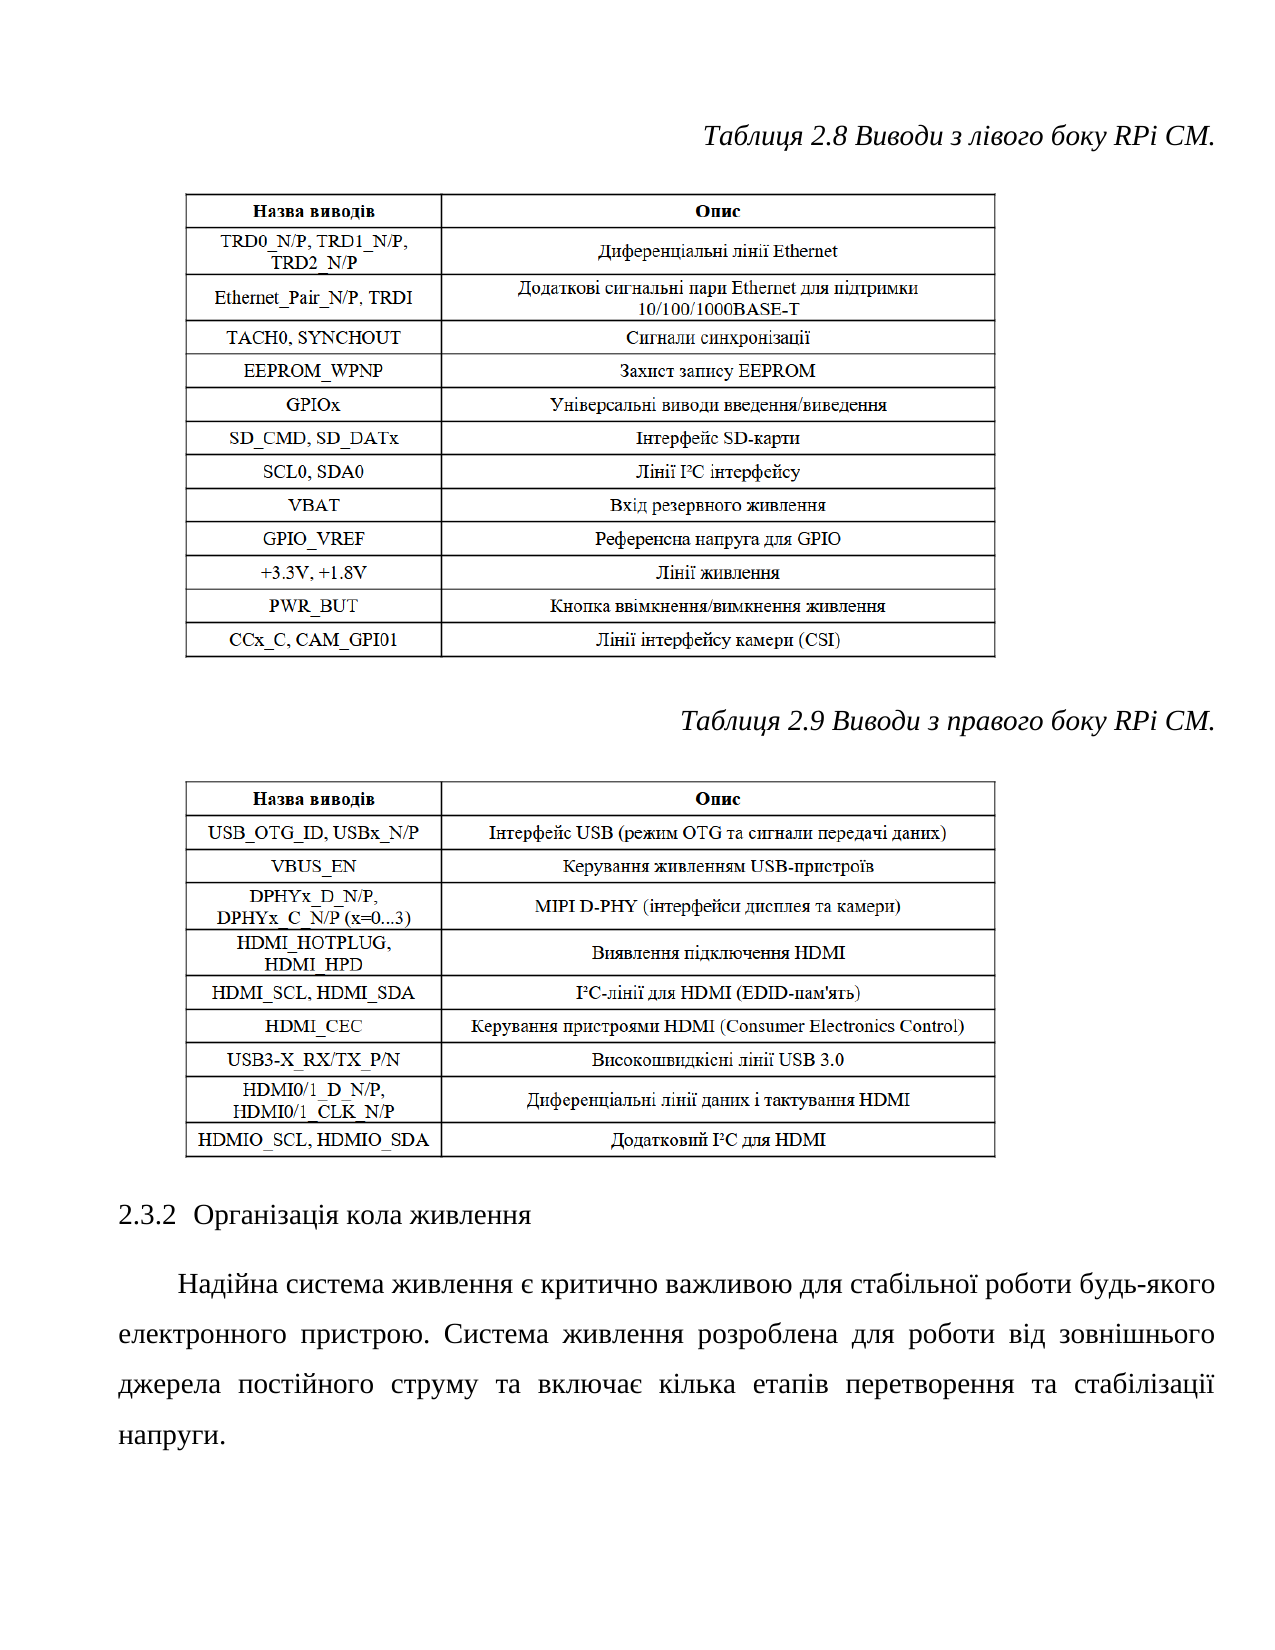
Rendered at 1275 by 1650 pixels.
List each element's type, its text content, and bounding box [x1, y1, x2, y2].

text Таблиця 2.8 Виводи з лівого боку RPi CM. [118, 118, 1216, 152]
text Таблиця 2.9 Виводи з правого боку RPi CM. [118, 703, 1216, 737]
text Надійна система живлення є критично важливою для стабільної роботи будь-якого електронного пристрою. Система живлення розроблена для роботи від зовнішнього джерела постійного струму та включає кілька етапів перетворення та стабілізації напруги. [118, 1266, 1216, 1451]
subtitle Організація кола живлення [118, 1197, 1216, 1231]
picture [177, 187, 1004, 668]
picture [177, 772, 1004, 1160]
